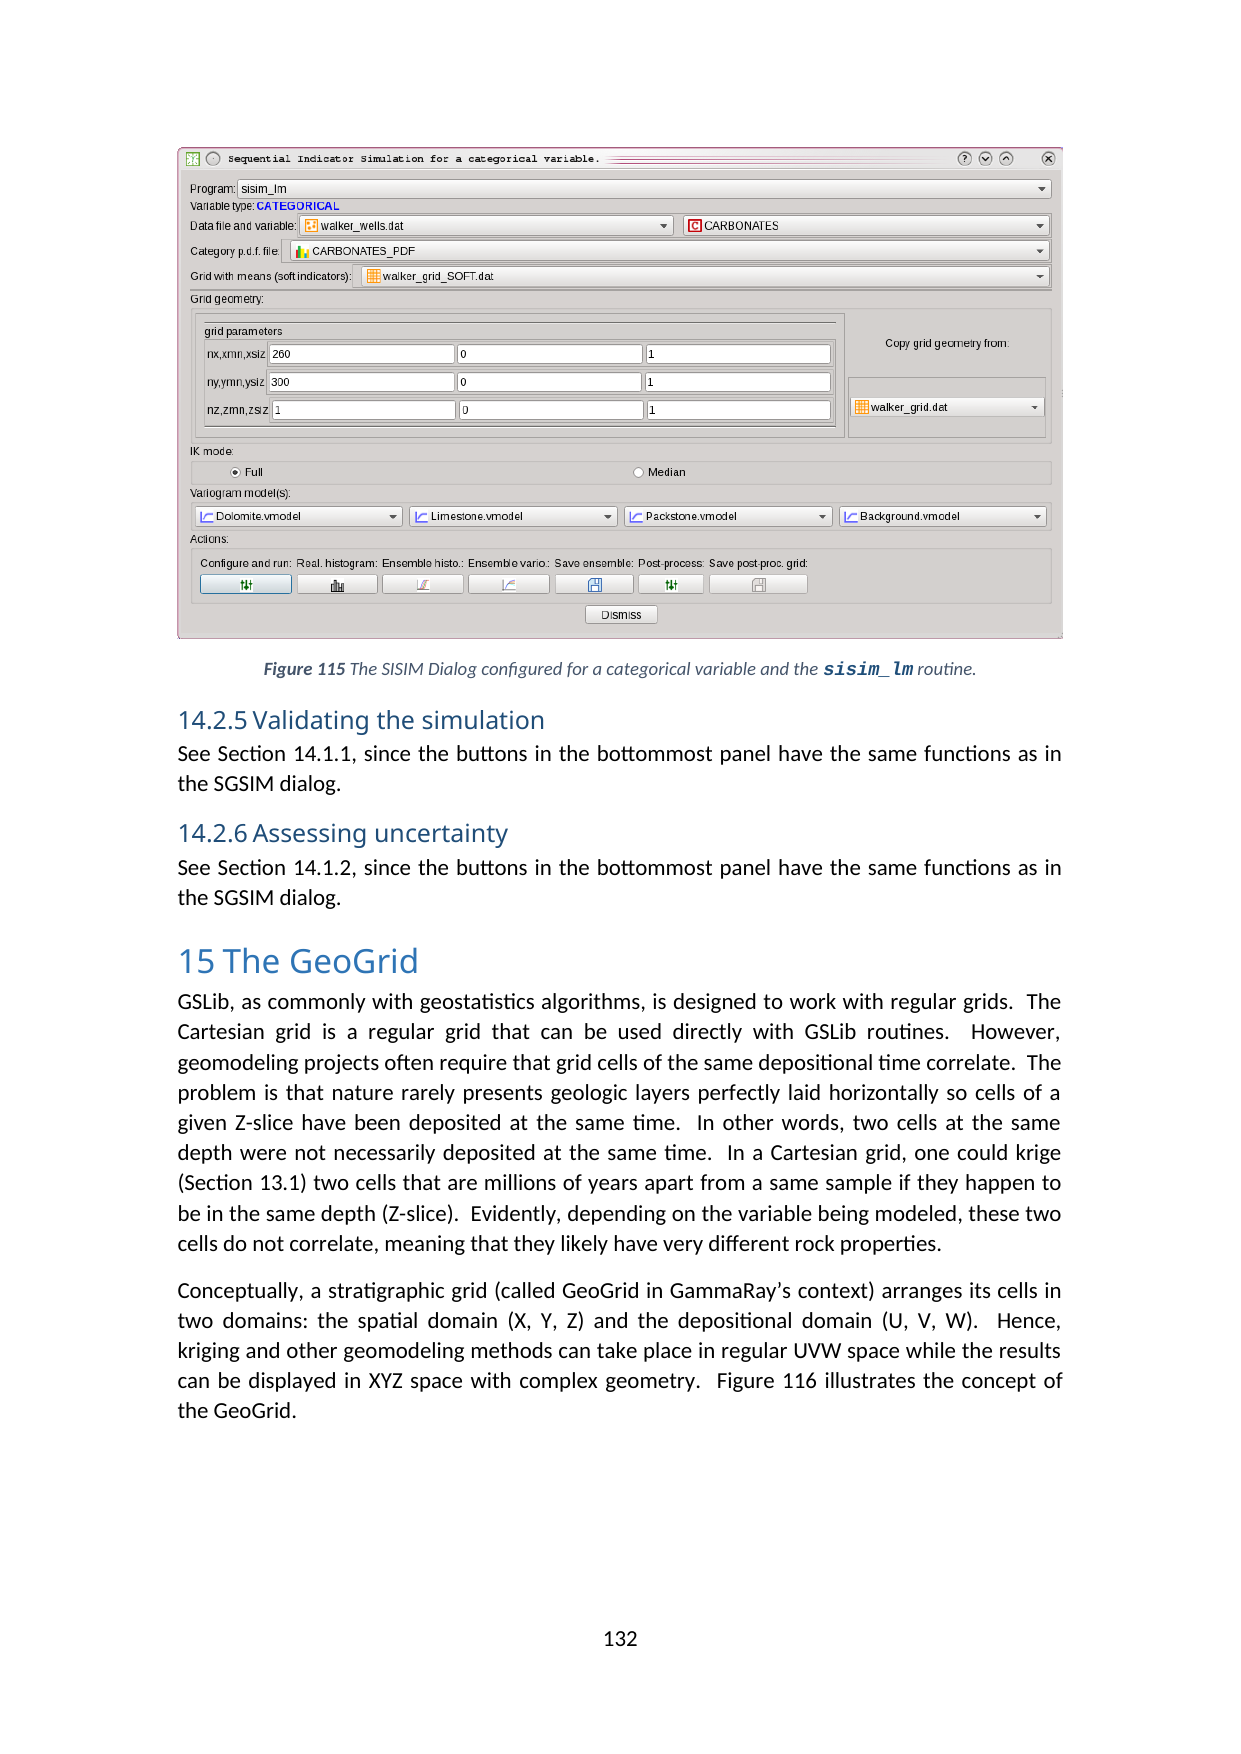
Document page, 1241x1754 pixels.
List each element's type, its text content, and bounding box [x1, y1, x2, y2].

subtitle The GeoGrid [177, 938, 1063, 984]
text Figure 115 The SISIM Dialog configured for a categorical variable and the sisim_lm routine. [177, 658, 1063, 681]
subtitle Validating the simulation [177, 702, 1063, 736]
picture [177, 147, 1063, 639]
text See Section 13.1.1, since the buttons in the bottommost panel have the same functions as in the SGSIM dialog. [177, 739, 1063, 797]
text Conceptually, a stratigraphic grid (called GeoGrid in GammaRay’s context) arranges its cells in two domains: the spatial domain (X, Y, Z) and the depositional domain (U, V, W). Hence, kriging and other geomodeling methods can take place in regular UVW space while the results can be displayed in XYZ space with complex geometry. Figure 108 illustrates the concept of the GeoGrid. [177, 1276, 1063, 1425]
text GSLib, as commonly with geostatistics algorithms, is designed to work with regular grids. The Cartesian grid is a regular grid that can be used directly with GSLib routines. However, geomodeling projects often require that grid cells of the same depositional time correlate. The problem is that nature rarely presents geologic layers perfectly laid horizontally so cells of a given Z-slice have been deposited at the same time. In other words, two cells at the same depth were not necessarily deposited at the same time. In a Cartesian grid, one could krige (Section 12.1) two cells that are millions of years apart from a same sample if they happen to be in the same depth (Z-slice). Evidently, depending on the variable being modeled, these two cells do not correlate, meaning that they likely have very different rock properties. [177, 987, 1063, 1257]
subtitle Assessing uncertainty [177, 816, 1063, 850]
text See Section 13.1.2, since the buttons in the bottommost panel have the same functions as in the SGSIM dialog. [177, 853, 1063, 911]
